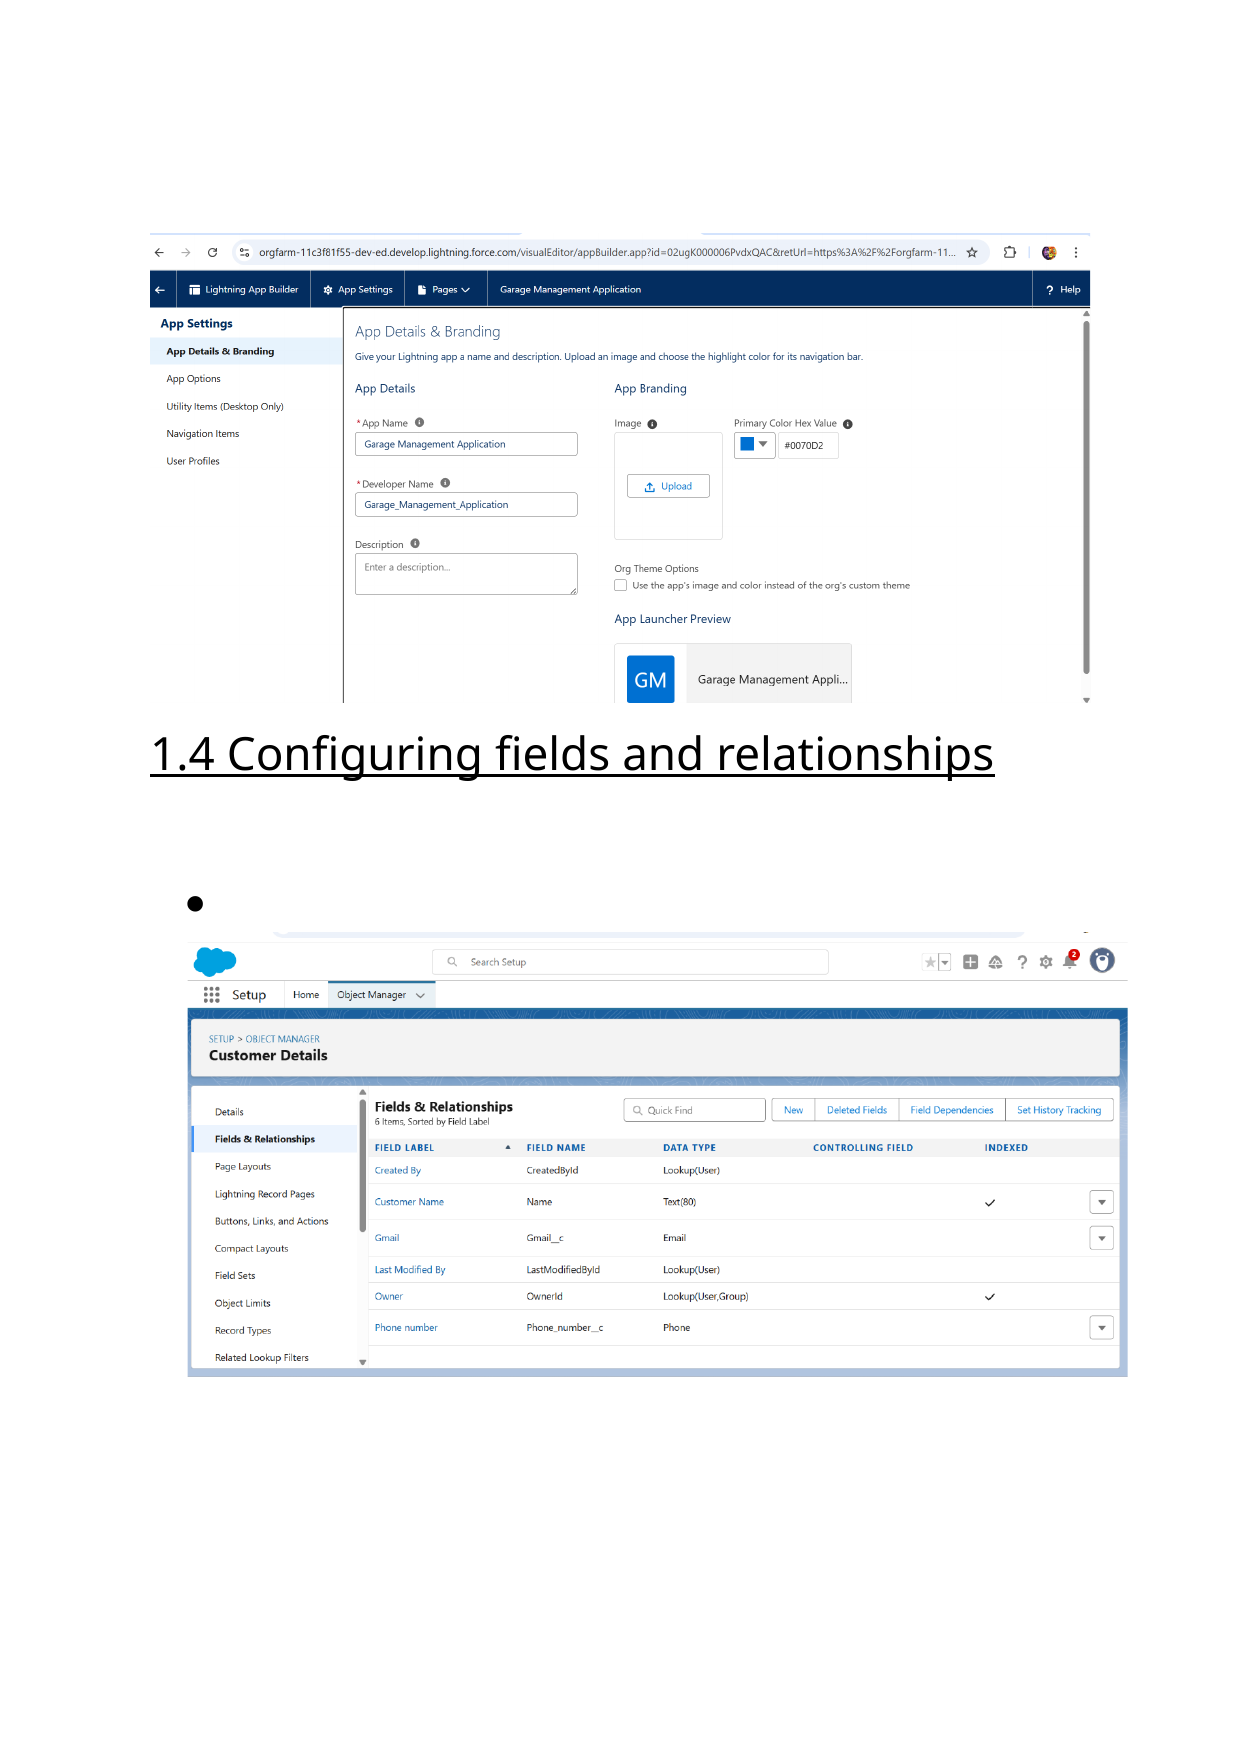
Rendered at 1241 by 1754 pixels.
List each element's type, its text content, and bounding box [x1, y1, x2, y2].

picture [187, 932, 1128, 1377]
text 1.4 Configuring fields and relationships [150, 721, 1090, 783]
picture [150, 233, 1091, 703]
